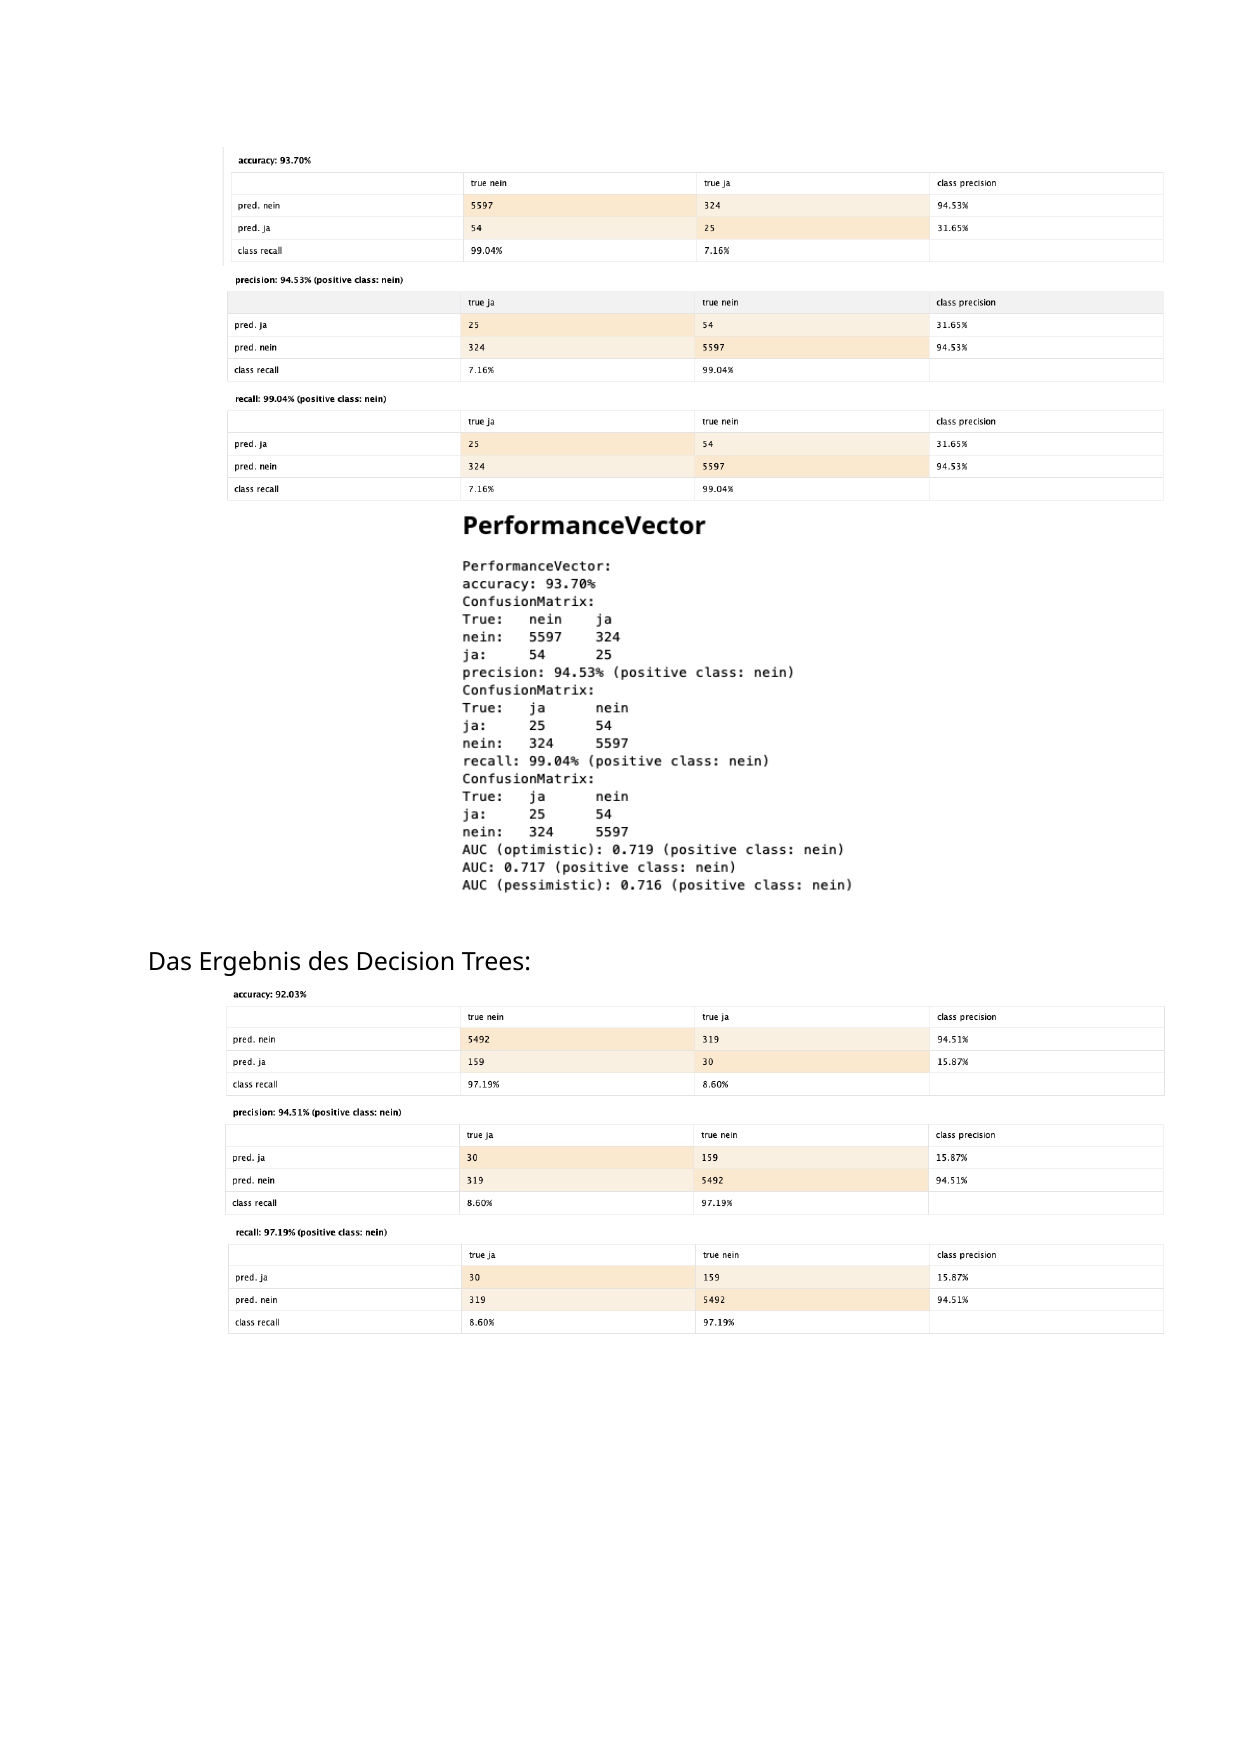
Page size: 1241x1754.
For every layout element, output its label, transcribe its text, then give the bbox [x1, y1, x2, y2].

picture [222, 389, 1168, 503]
picture [222, 147, 1168, 266]
picture [452, 508, 863, 900]
list Das Ergebnis des Decision Trees: [148, 944, 1093, 978]
picture [222, 270, 1168, 384]
picture [222, 1103, 1168, 1217]
picture [222, 983, 1168, 1099]
picture [222, 1221, 1168, 1337]
